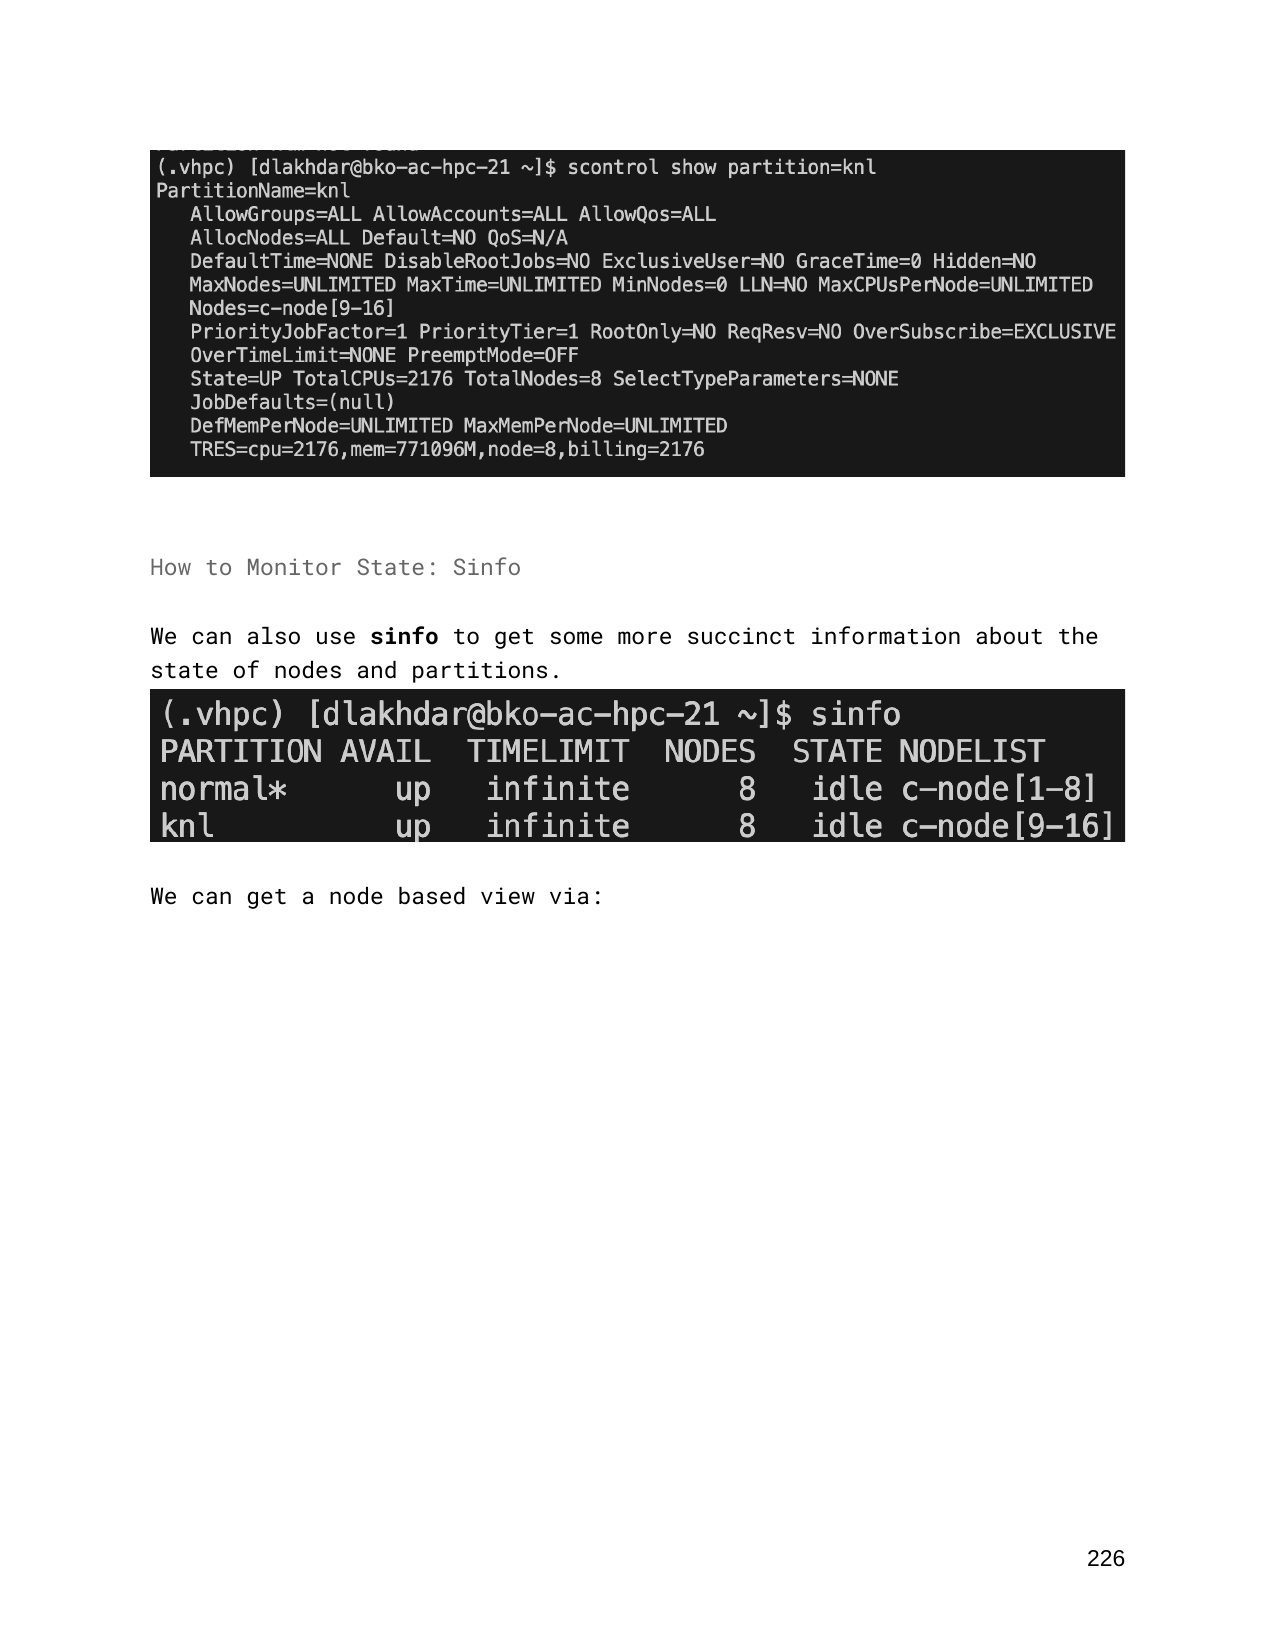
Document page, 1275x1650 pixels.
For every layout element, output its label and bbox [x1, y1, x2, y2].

picture [150, 689, 1125, 842]
picture [150, 150, 1125, 477]
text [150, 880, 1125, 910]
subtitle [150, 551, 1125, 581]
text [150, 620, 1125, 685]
